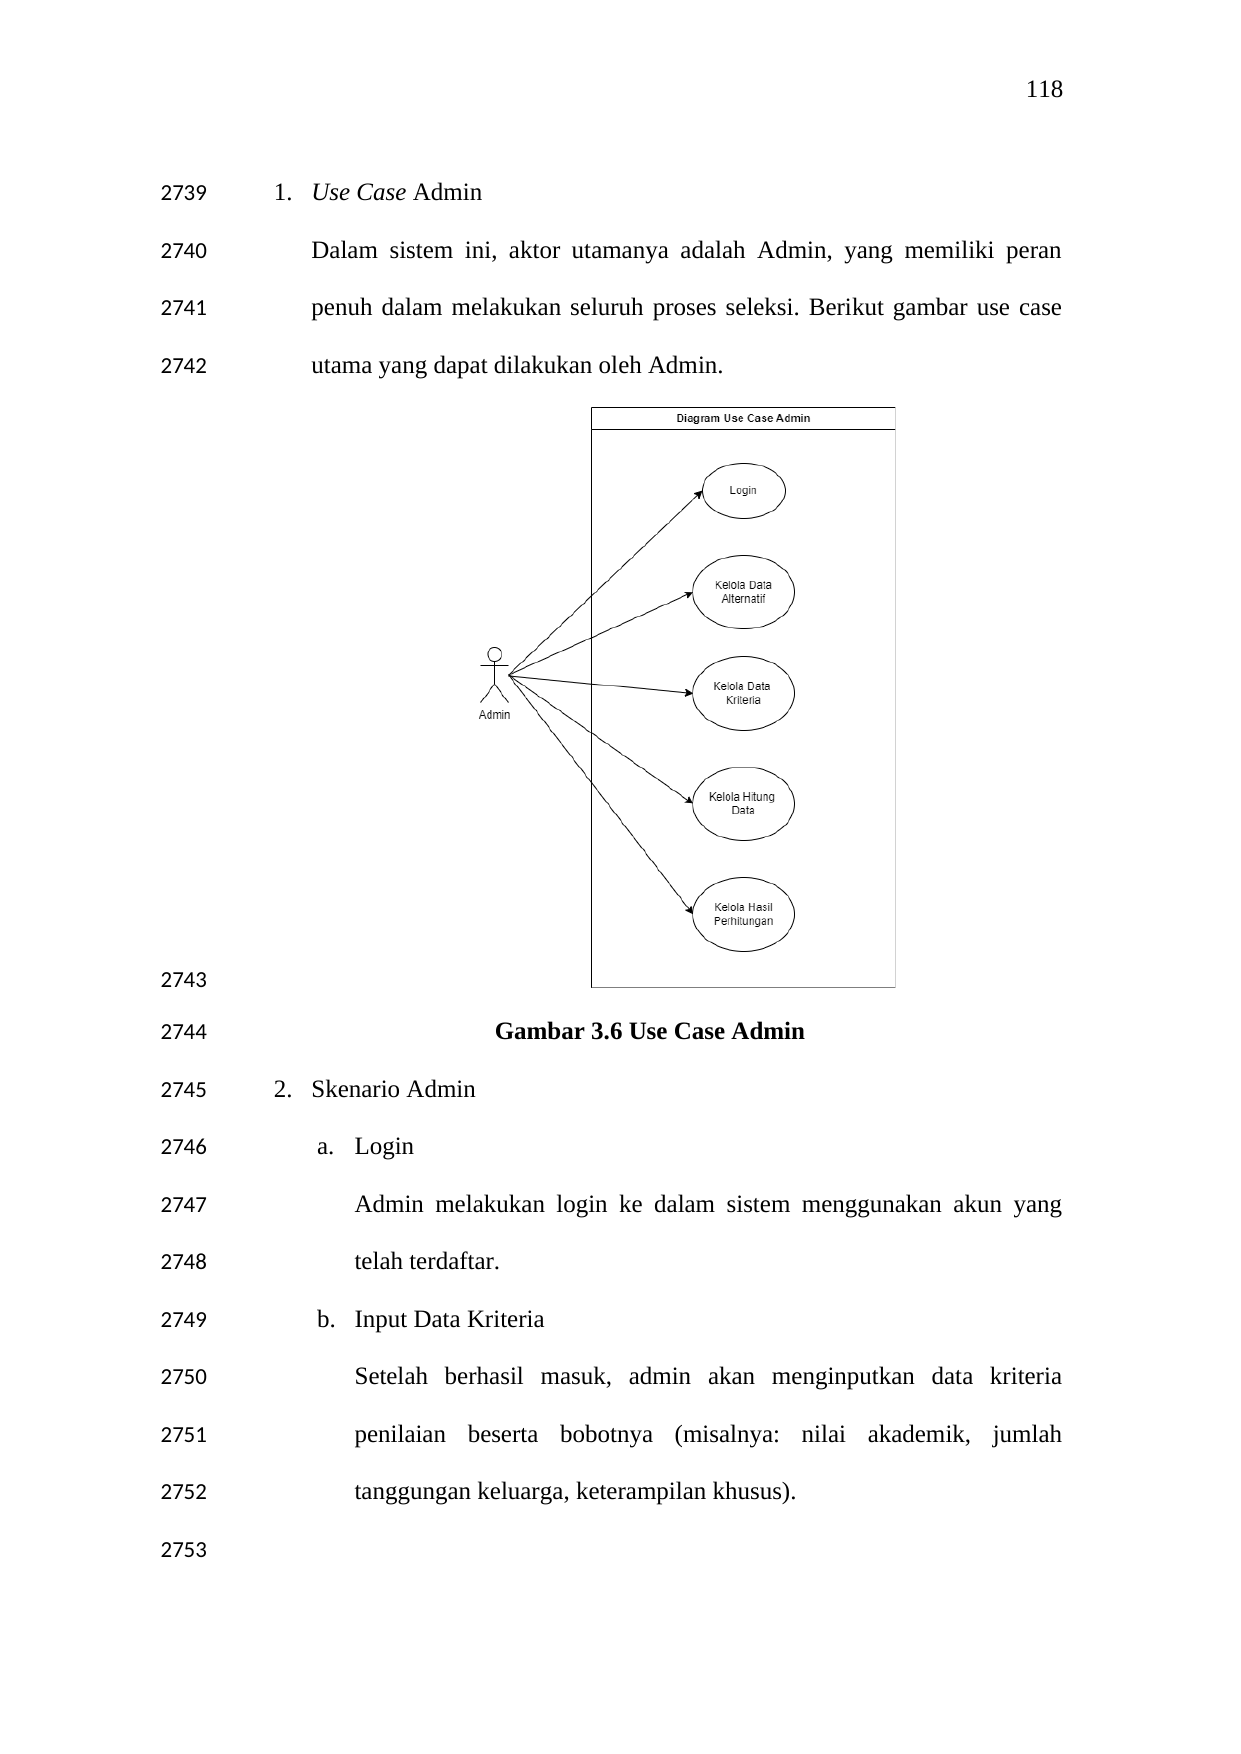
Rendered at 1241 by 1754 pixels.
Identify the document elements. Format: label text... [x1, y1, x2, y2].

list Input Data Kriteria [317, 1304, 1063, 1333]
list Use Case Admin [274, 177, 1063, 206]
list Login [317, 1131, 1063, 1160]
list Skenario Admin [274, 1074, 1063, 1103]
list Dalam sistem ini, aktor utamanya adalah Admin, yang memiliki peran penuh dalam melakukan seluruh proses seleksi. Berikut gambar use case utama yang dapat dilakukan oleh Admin. [311, 235, 1063, 378]
picture [478, 407, 896, 988]
text Admin melakukan login ke dalam sistem menggunakan akun yang telah terdaftar. [354, 1189, 1063, 1275]
list Setelah berhasil masuk, admin akan menginputkan data kriteria penilaian beserta bobotnya (misalnya: nilai akademik, jumlah tanggungan keluarga, keterampilan khusus). [354, 1361, 1063, 1505]
text Gambar 3.6 Use Case Admin [236, 1016, 1063, 1045]
